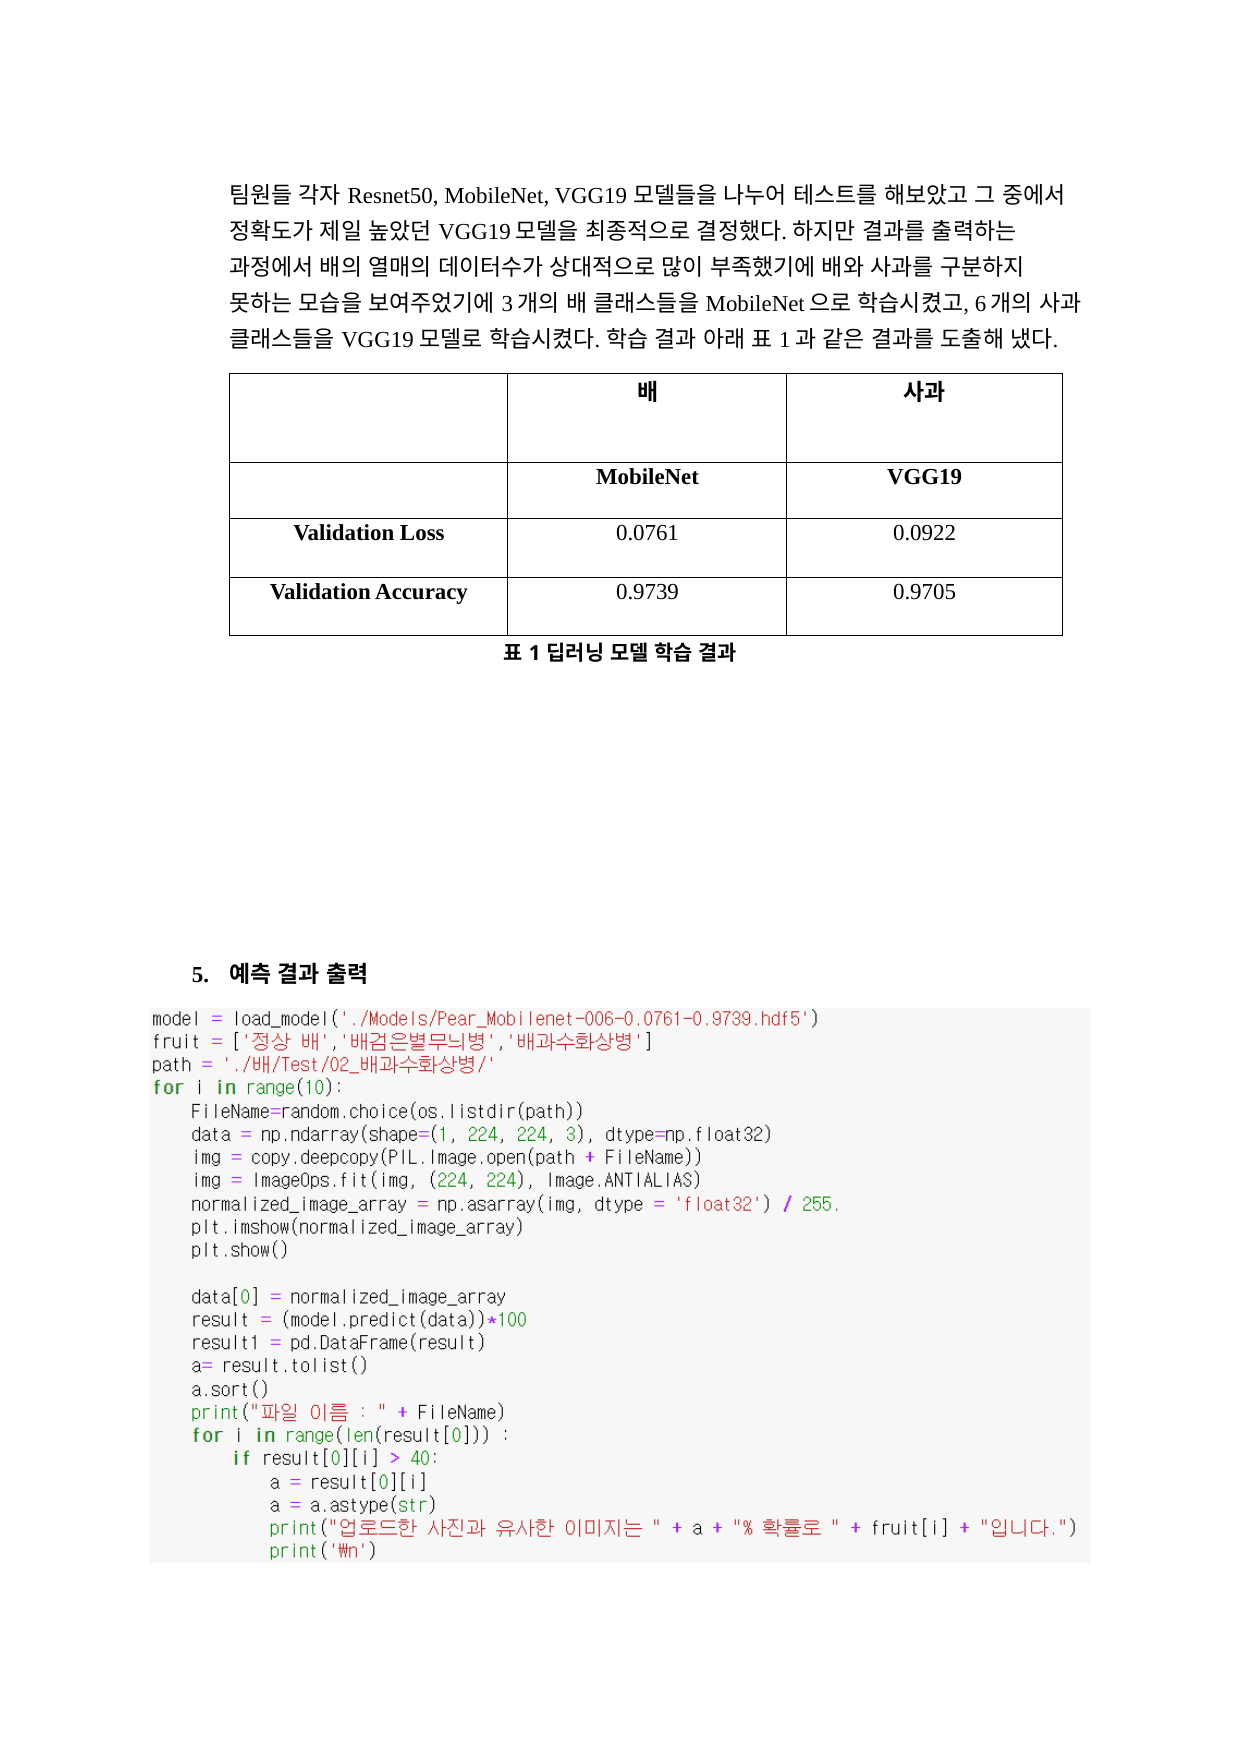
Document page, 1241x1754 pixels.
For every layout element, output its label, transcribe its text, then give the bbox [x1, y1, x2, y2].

table_cell [230, 463, 507, 518]
picture [150, 1008, 1090, 1563]
table_cell 0.9705 [787, 578, 1062, 635]
table_cell 0.9739 [508, 578, 786, 635]
table_header 사과 [787, 374, 1062, 462]
table_header 배 [508, 374, 786, 462]
table_cell 0.0922 [787, 519, 1062, 577]
table_header [230, 374, 507, 462]
table_cell VGG19 [787, 463, 1062, 518]
table_cell Validation Accuracy [230, 578, 507, 635]
list 팀원들 각자 Resnet50, MobileNet, VGG19 모델들을 나누어 테스트를 해보았고 그 중에서 정확도가 제일 높았던 VGG19모델을 최종적으로 결정했다. 하지만 결과를 출력하는 과정에서 배의 열매의 데이터수가 상대적으로 많이 부족했기에 배와 사과를 구분하지 못하는 모습을 보여주었기에 3개의 배 클래스들을 MobileNet으로 학습시켰고, 6개의 사과 클래스들을 VGG19 모델로 학습시켰다. 학습 결과 아래 표 1과 같은 결과를 도출해 냈다. [229, 177, 1090, 354]
table_cell 0.0761 [508, 519, 786, 577]
table_cell MobileNet [508, 463, 786, 518]
list 예측 결과 출력 [192, 956, 1090, 989]
table_cell Validation Loss [230, 519, 507, 577]
